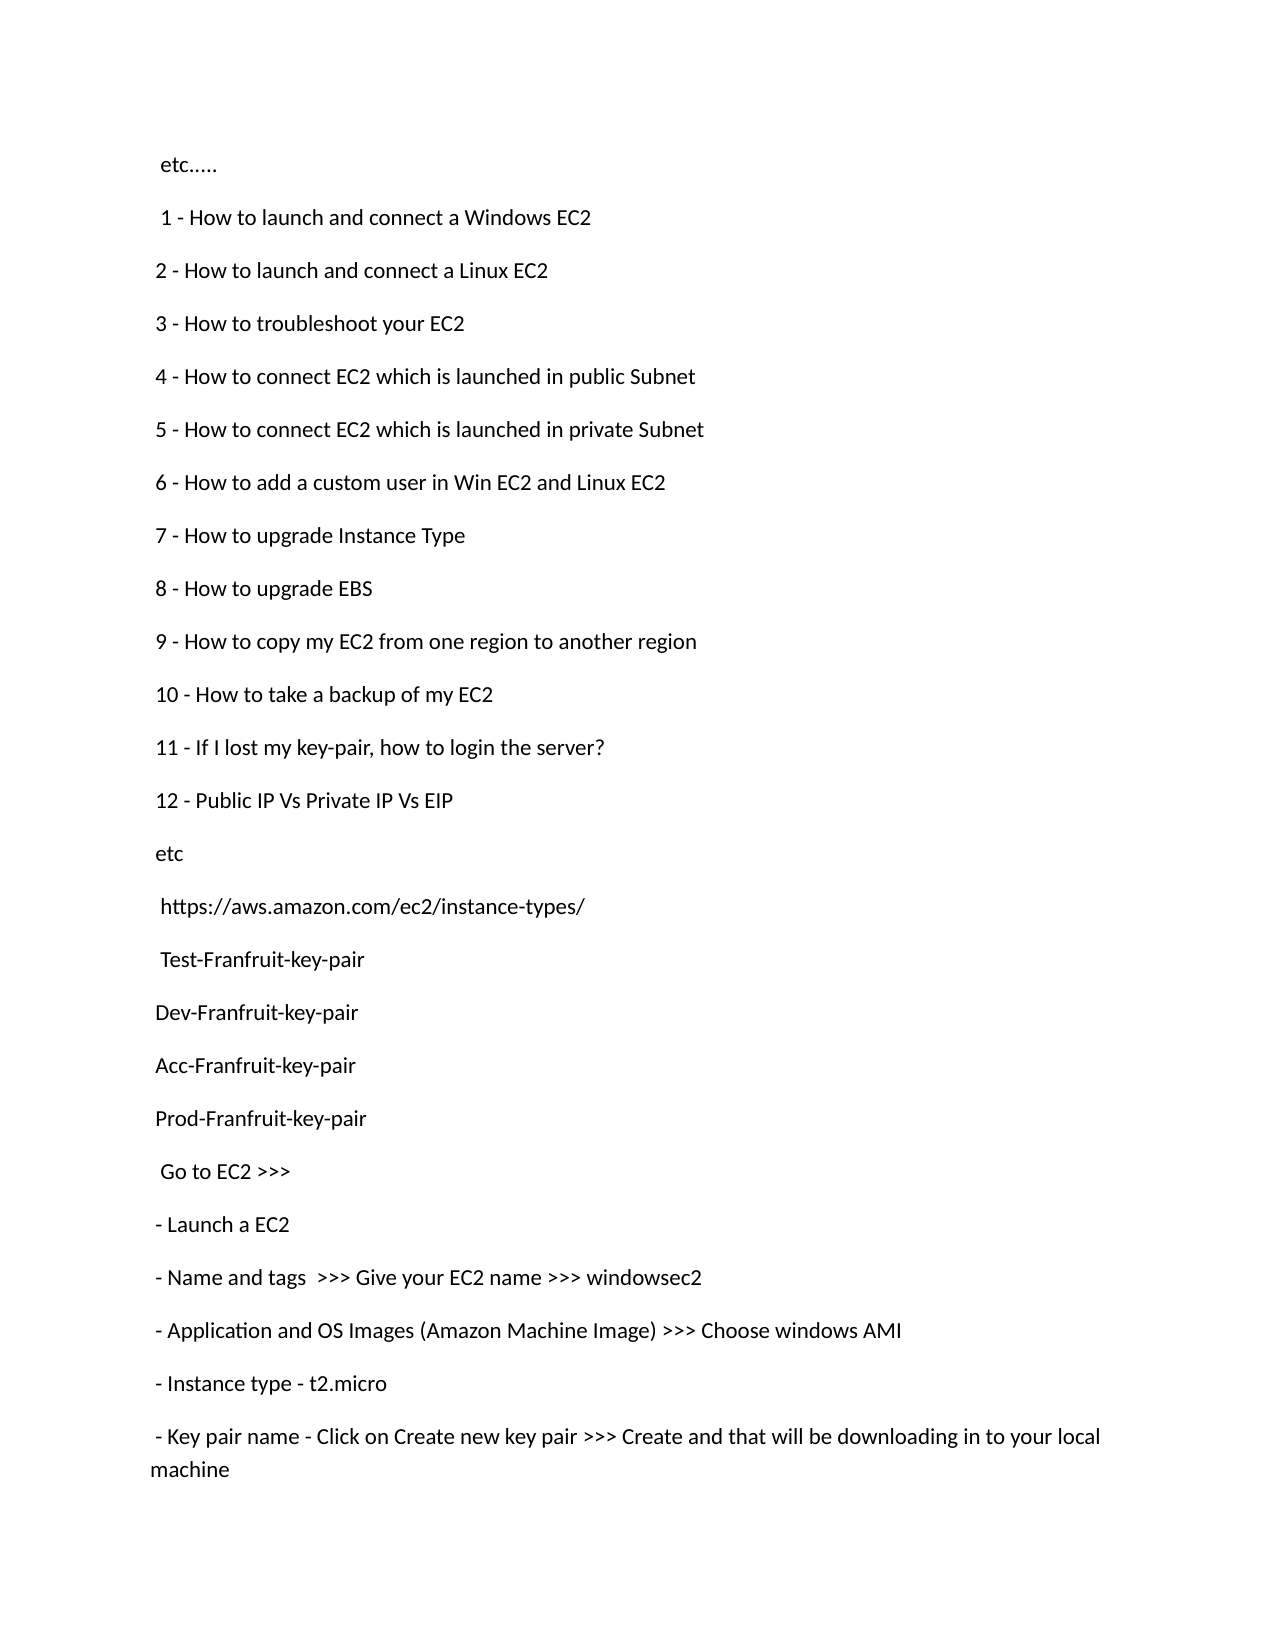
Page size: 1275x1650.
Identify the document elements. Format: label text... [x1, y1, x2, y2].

text Test-Franfruit-key-pair [150, 945, 1125, 973]
text - Key pair name - Click on Create new key pair >>> Create and that will be downloading in to your local machine [150, 1422, 1125, 1483]
text etc..... [150, 150, 1125, 178]
text 6 - How to add a custom user in Win EC2 and Linux EC2 [150, 468, 1125, 496]
text etc [150, 839, 1125, 867]
text 3 - How to troubleshoot your EC2 [150, 309, 1125, 337]
text Go to EC2 >>> [150, 1157, 1125, 1185]
text 11 - If I lost my key-pair, how to login the server? [150, 733, 1125, 761]
text Dev-Franfruit-key-pair [150, 998, 1125, 1026]
text 2 - How to launch and connect a Linux EC2 [150, 256, 1125, 284]
text Acc-Franfruit-key-pair [150, 1051, 1125, 1079]
text - Instance type - t2.micro [150, 1369, 1125, 1397]
text 12 - Public IP Vs Private IP Vs EIP [150, 786, 1125, 814]
text - Launch a EC2 [150, 1210, 1125, 1238]
text 5 - How to connect EC2 which is launched in private Subnet [150, 415, 1125, 443]
text 4 - How to connect EC2 which is launched in public Subnet [150, 362, 1125, 390]
text 1 - How to launch and connect a Windows EC2 [150, 203, 1125, 231]
text 7 - How to upgrade Instance Type [150, 521, 1125, 549]
text - Application and OS Images (Amazon Machine Image) >>> Choose windows AMI [150, 1316, 1125, 1344]
text 10 - How to take a backup of my EC2 [150, 680, 1125, 708]
text 9 - How to copy my EC2 from one region to another region [150, 627, 1125, 655]
text - Name and tags >>> Give your EC2 name >>> windowsec2 [150, 1263, 1125, 1291]
text Prod-Franfruit-key-pair [150, 1104, 1125, 1132]
text https://aws.amazon.com/ec2/instance-types/ [150, 892, 1125, 920]
text 8 - How to upgrade EBS [150, 574, 1125, 602]
